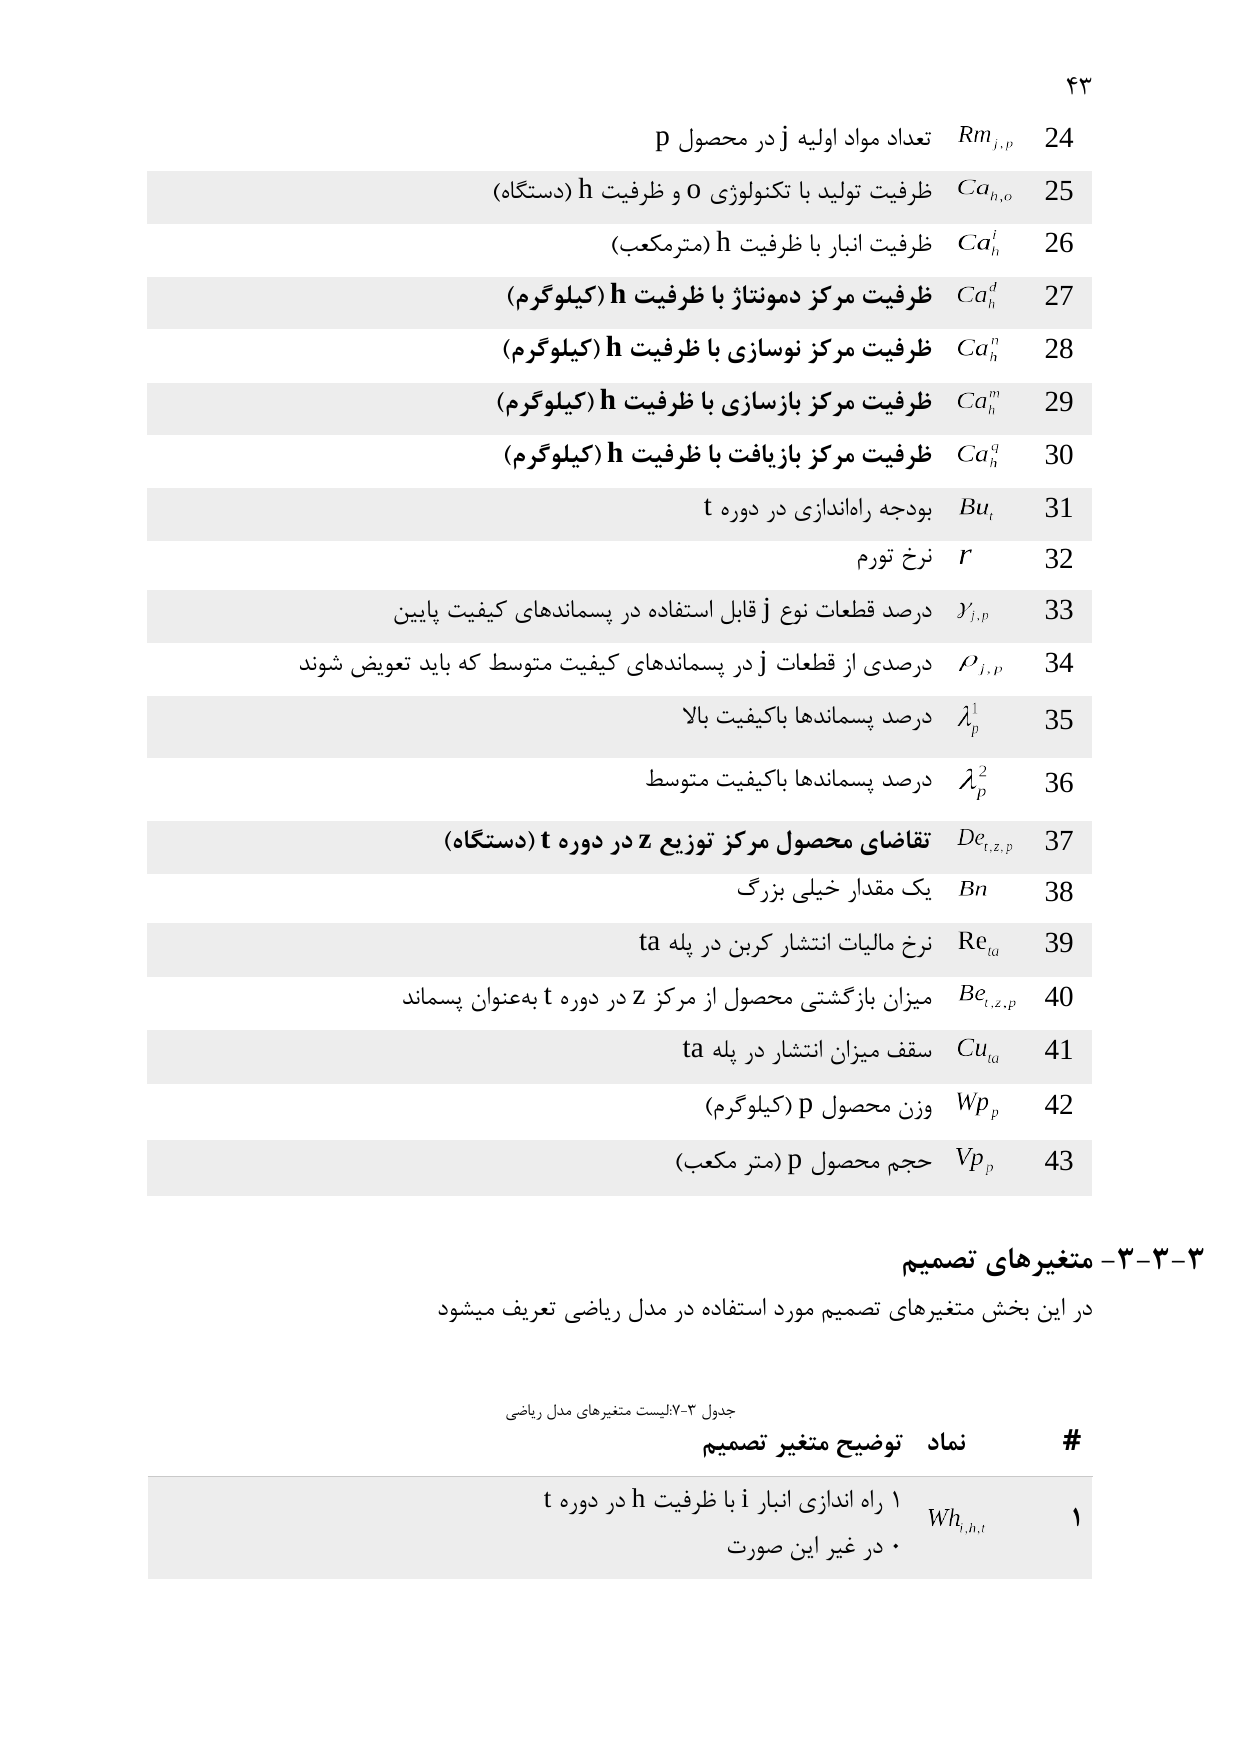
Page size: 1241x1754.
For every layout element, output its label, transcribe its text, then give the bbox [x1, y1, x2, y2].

table_cell ظرفیت تولید با تکنولوژی o و ظرفیت h (دستگاه) [147, 171, 943, 224]
table_cell 39 [1033, 923, 1092, 977]
table_cell حجم محصول p (متر مکعب) [147, 1140, 943, 1196]
table_cell [943, 643, 1033, 696]
table_cell 42 [1033, 1084, 1092, 1139]
table_cell نرخ تورم [147, 541, 943, 590]
table_cell [943, 758, 1033, 821]
table_cell درصد قطعات نوع j قابل استفاده در پسماندهای کیفیت پایین [147, 590, 943, 643]
table_header نماد [914, 1432, 1034, 1476]
table_cell 41 [1033, 1030, 1092, 1084]
table_cell بودجه راه‌اندازی در دوره t [147, 488, 943, 541]
table_cell [943, 1030, 1033, 1084]
table_cell [943, 923, 1033, 977]
table_header توضیح متغیر تصمیم [148, 1432, 914, 1476]
table_cell درصد پسماندها باکیفیت متوسط [147, 758, 943, 821]
table_cell 40 [1033, 977, 1092, 1030]
table_cell [943, 696, 1033, 758]
table_cell 25 [1033, 171, 1092, 224]
table_cell ظرفیت انبار با ظرفیت h (مترمکعب) [147, 224, 943, 277]
table_cell 43 [1033, 1140, 1092, 1196]
table_cell ظرفیت مرکز نوسازی با ظرفیت h (کیلوگرم) [147, 330, 943, 382]
table_cell 35 [1033, 696, 1092, 758]
table_cell 29 [1033, 383, 1092, 435]
table_cell 32 [1033, 541, 1092, 590]
table_cell [943, 821, 1033, 874]
table_cell 37 [1033, 821, 1092, 874]
table_header # [1034, 1432, 1092, 1476]
table_cell [943, 330, 1033, 382]
table_cell [943, 1140, 1033, 1196]
table_cell 34 [1033, 643, 1092, 696]
table_cell 36 [1033, 758, 1092, 821]
table_cell 33 [1033, 590, 1092, 643]
table_cell 31 [1033, 488, 1092, 541]
table_cell 27 [1033, 277, 1092, 329]
table_cell درصدی از قطعات j در پسماندهای کیفیت متوسط که باید تعویض شوند [147, 643, 943, 696]
table_cell [943, 541, 1033, 590]
table_cell 26 [1033, 224, 1092, 277]
text در این بخش متغیرهای تصمیم مورد استفاده در مدل ریاضی تعریف میشود [148, 1296, 1092, 1326]
table_cell [943, 224, 1033, 277]
table_cell ظرفیت مرکز بازسازی با ظرفیت h (کیلوگرم) [147, 383, 943, 435]
table_cell [943, 383, 1033, 435]
table_cell یک مقدار خیلی بزرگ [147, 874, 943, 923]
table_cell ظرفیت مرکز بازیافت با ظرفیت h (کیلوگرم) [147, 435, 943, 488]
table_cell درصد پسماندها باکیفیت بالا [147, 696, 943, 758]
table_cell 28 [1033, 330, 1092, 382]
table_cell میزان بازگشتی محصول از مرکز z در دوره t به‌عنوان پسماند [147, 977, 943, 1030]
table_cell نرخ مالیات انتشار کربن در پله ta [147, 923, 943, 977]
table_cell سقف میزان انتشار در پله ta [147, 1030, 943, 1084]
subtitle متغیرهای تصمیم [148, 1246, 1092, 1280]
table_cell ظرفیت مرکز دمونتاژ با ظرفیت h (کیلوگرم) [147, 277, 943, 329]
table_cell 24 [1033, 118, 1092, 171]
table_cell تعداد مواد اولیه j در محصول p [147, 118, 943, 171]
table_cell 30 [1033, 435, 1092, 488]
table_cell [943, 488, 1033, 541]
table_cell تقاضای محصول مرکز توزیع z در دوره t (دستگاه) [147, 821, 943, 874]
table_cell [943, 590, 1033, 643]
table_cell 38 [1033, 874, 1092, 923]
table_cell 1 [1034, 1477, 1092, 1579]
table_cell [943, 977, 1033, 1030]
table_cell [943, 874, 1033, 923]
table_cell [943, 171, 1033, 224]
table_cell [943, 118, 1033, 171]
table_cell وزن محصول p (کیلوگرم) [147, 1084, 943, 1139]
table_cell [914, 1477, 1034, 1579]
table_cell [943, 1084, 1033, 1139]
table_cell [943, 277, 1033, 329]
table_cell 1 راه اندازی انبار i با ظرفیت h در دوره t 0 در غیر این صورت [148, 1477, 914, 1579]
table_cell [943, 435, 1033, 488]
